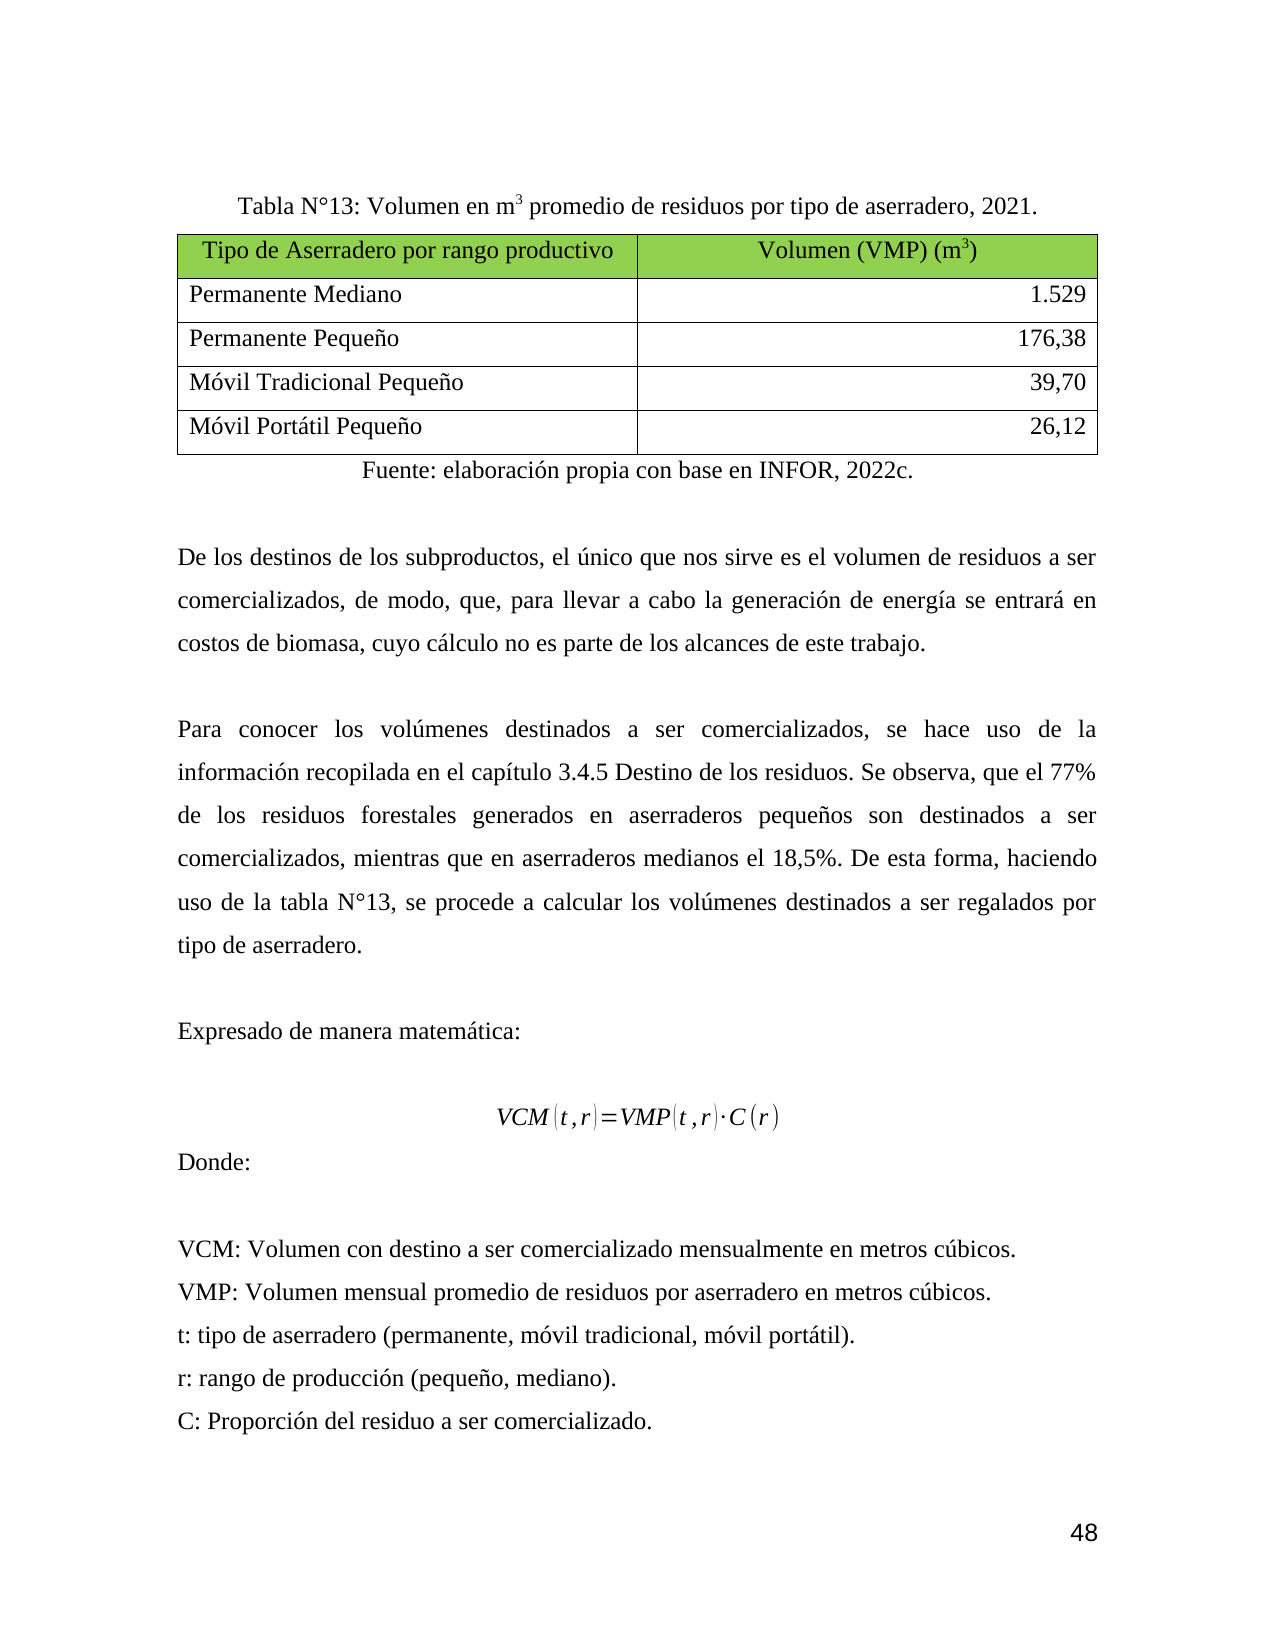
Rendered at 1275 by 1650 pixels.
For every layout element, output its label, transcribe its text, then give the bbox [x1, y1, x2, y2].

text r: rango de producción (pequeño, mediano). [177, 1363, 1098, 1392]
table_cell Permanente Pequeño [178, 323, 637, 366]
text De los destinos de los subproductos, el único que nos sirve es el volumen de residuos a ser comercializados, de modo, que, para llevar a cabo la generación de energía se entrará en costos de biomasa, cuyo cálculo no es parte de los alcances de este trabajo. [177, 542, 1098, 657]
table_header Tipo de Aserradero por rango productivo [178, 235, 637, 278]
text Fuente: elaboración propia con base en INFOR, 2022c. [177, 455, 1098, 484]
text Para conocer los volúmenes destinados a ser comercializados, se hace uso de la información recopilada en el capítulo 3.4.5 Destino de los residuos. Se observa, que el 77% de los residuos forestales generados en aserraderos pequeños son destinados a ser comercializados, mientras que en aserraderos medianos el 18,5%. De esta forma, haciendo uso de la tabla N°13, se procede a calcular los volúmenes destinados a ser regalados por tipo de aserradero. [177, 714, 1098, 958]
table_cell 26,12 [638, 411, 1097, 454]
table_cell Permanente Mediano [178, 279, 637, 322]
table_cell Móvil Portátil Pequeño [178, 411, 637, 454]
table_cell 1.529 [638, 279, 1097, 322]
text C: Proporción del residuo a ser comercializado. [177, 1406, 1098, 1435]
text VMP: Volumen mensual promedio de residuos por aserradero en metros cúbicos. [177, 1277, 1098, 1306]
text Donde: [177, 1147, 1098, 1176]
table_header Volumen (VMP) (m3) [638, 235, 1097, 278]
text Tabla N°13: Volumen en m3 promedio de residuos por tipo de aserradero, 2021. [177, 191, 1098, 219]
table_cell 176,38 [638, 323, 1097, 366]
table_cell 39,70 [638, 367, 1097, 410]
text t: tipo de aserradero (permanente, móvil tradicional, móvil portátil). [177, 1320, 1098, 1349]
text Expresado de manera matemática: [177, 1016, 1098, 1045]
text VCM: Volumen con destino a ser comercializado mensualmente en metros cúbicos. [177, 1234, 1098, 1262]
table_cell Móvil Tradicional Pequeño [178, 367, 637, 410]
